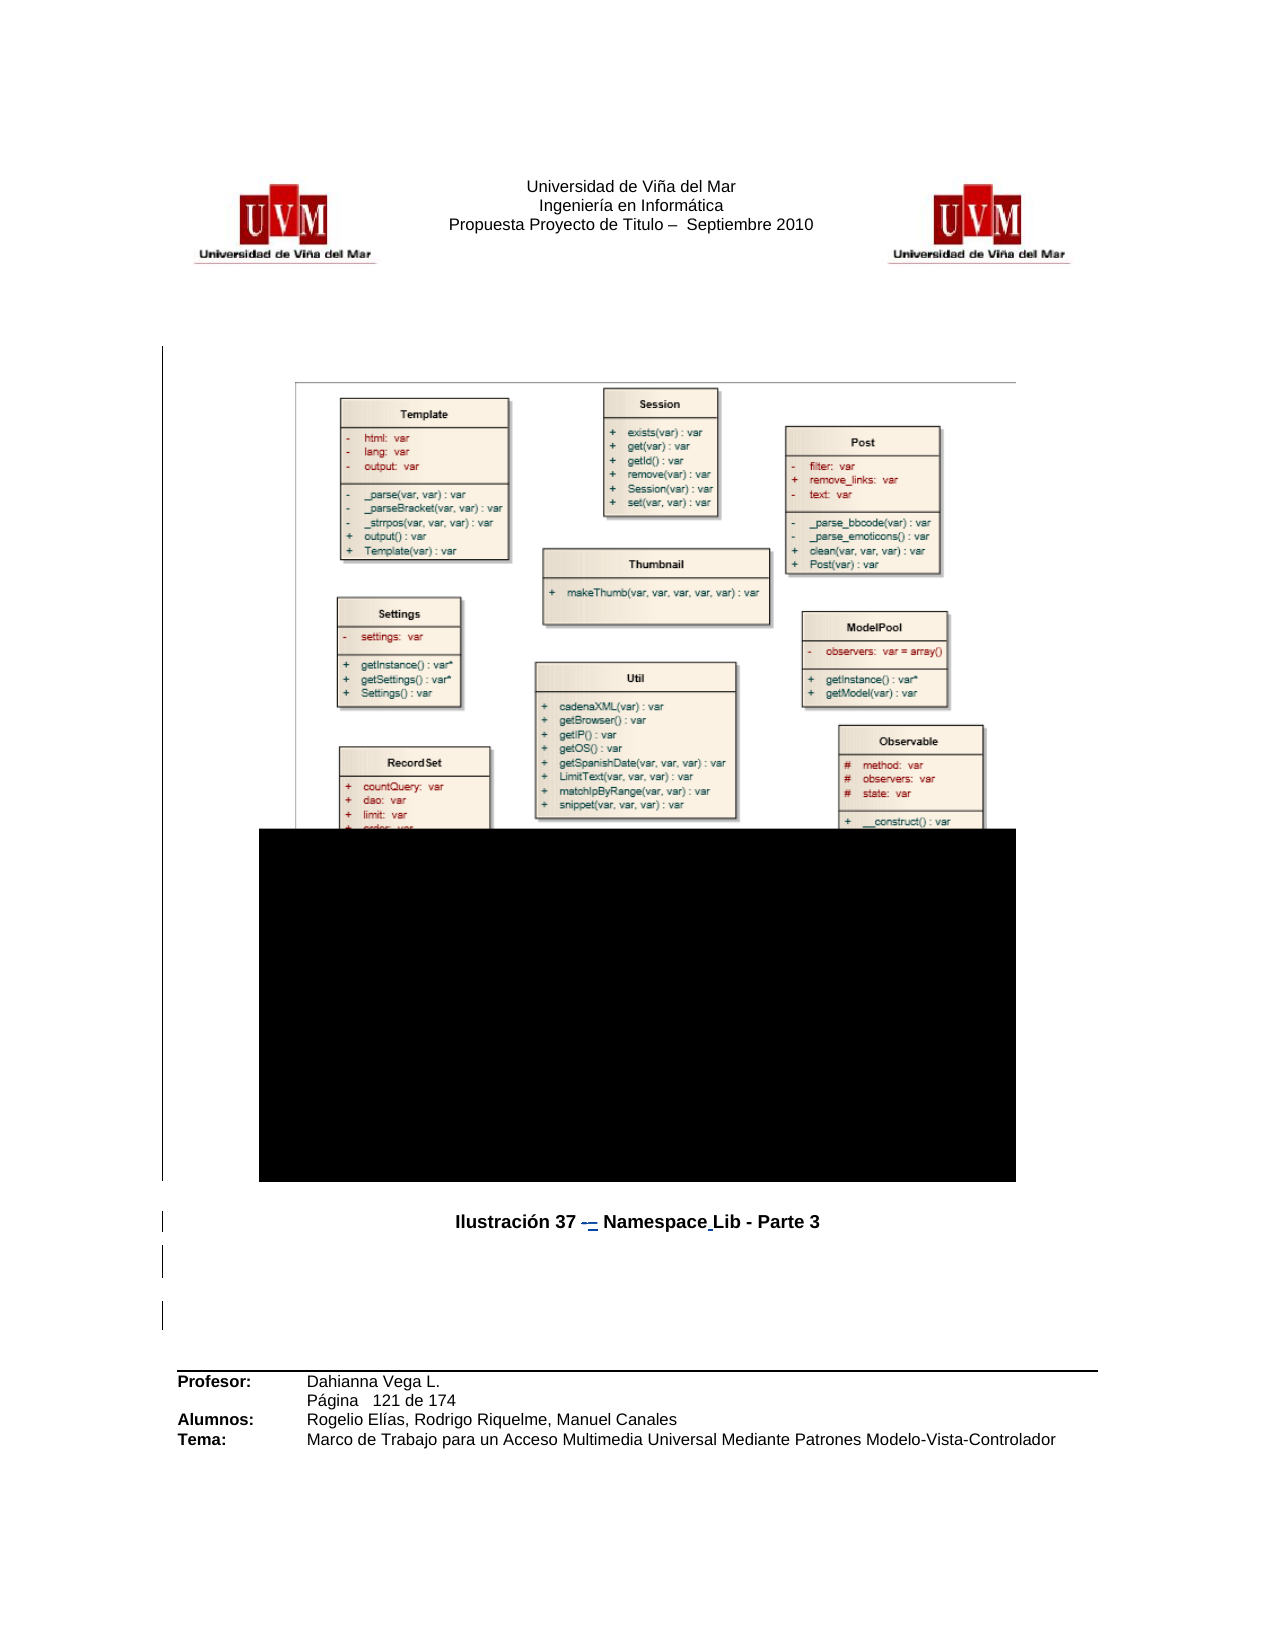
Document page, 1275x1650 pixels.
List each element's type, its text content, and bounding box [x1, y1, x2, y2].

picture [871, 176, 1084, 267]
picture [259, 346, 1016, 1182]
picture [177, 176, 390, 267]
text Ilustración 37 NamespaceLib - Parte 3 [177, 1211, 1098, 1232]
